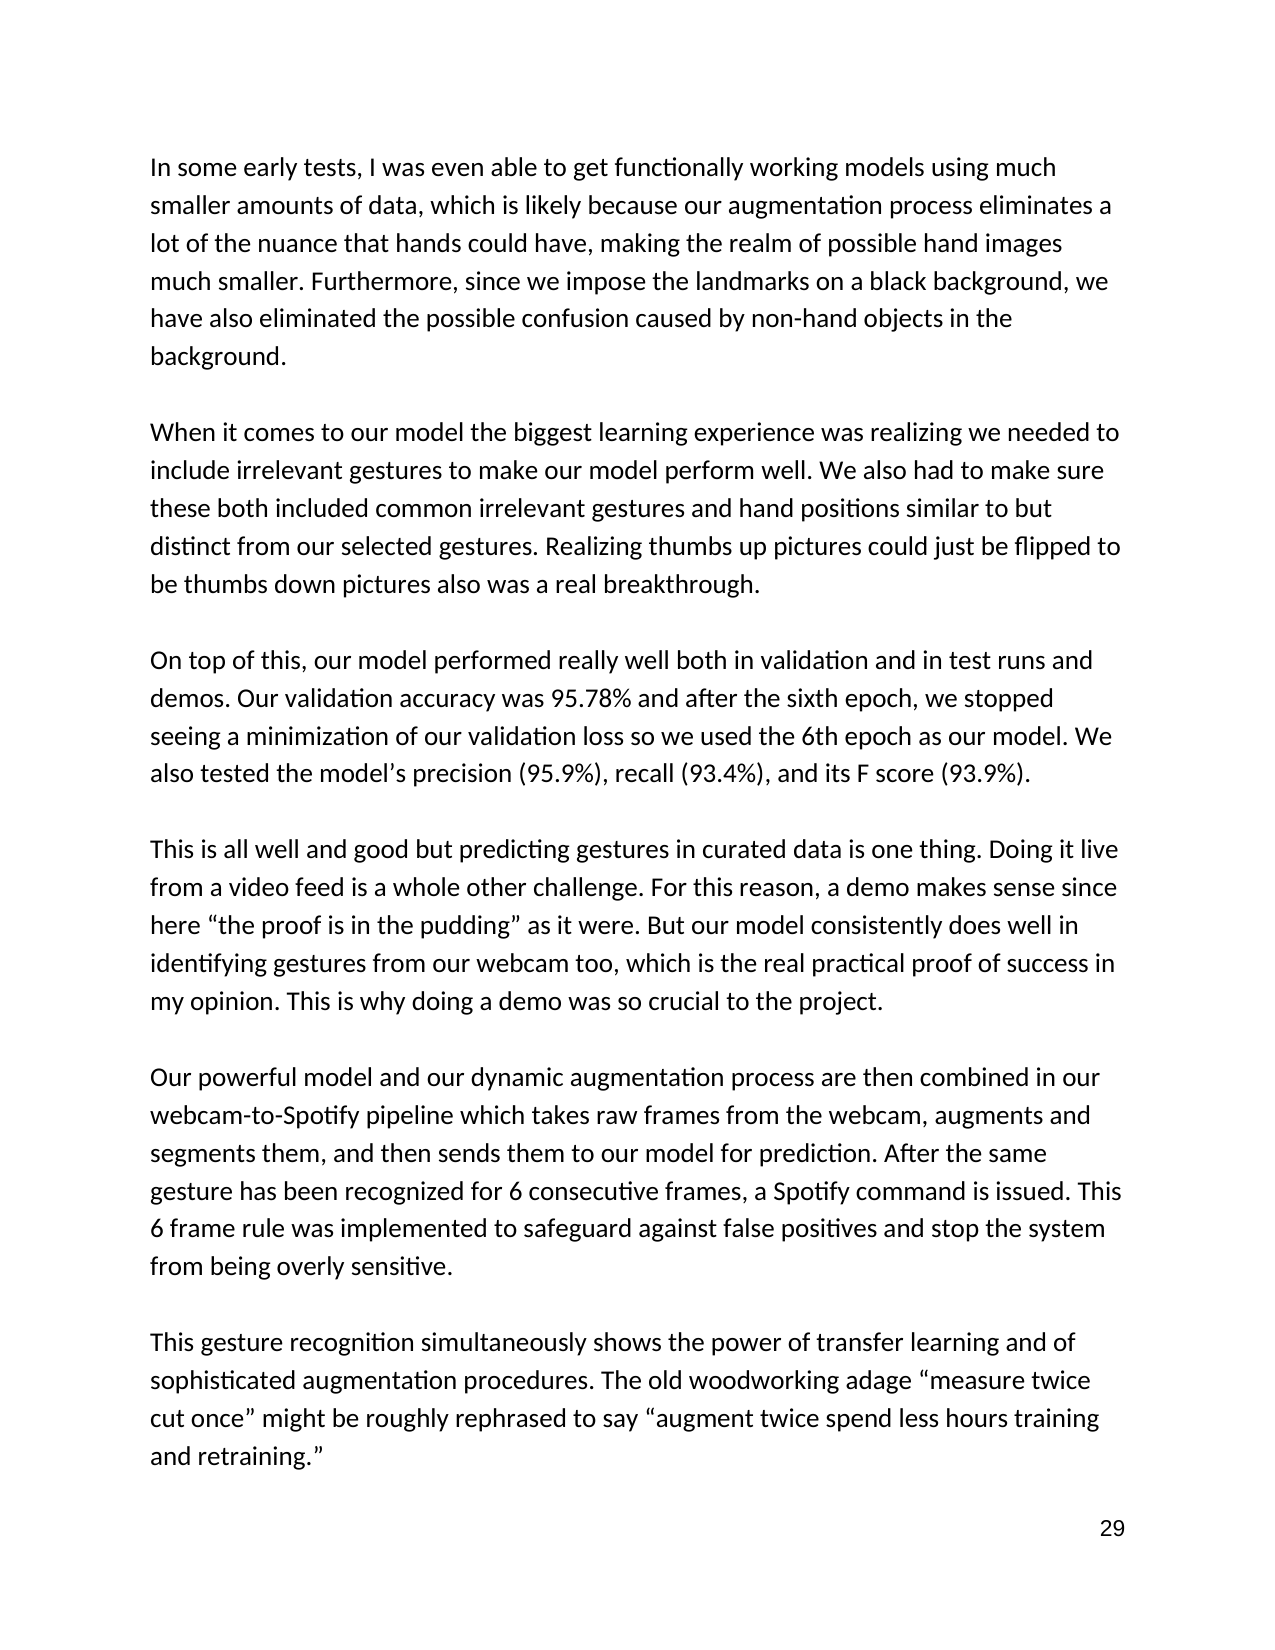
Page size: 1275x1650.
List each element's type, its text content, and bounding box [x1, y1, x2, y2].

text When it comes to our model the biggest learning experience was realizing we needed to include irrelevant gestures to make our model perform well. We also had to make sure these both included common irrelevant gestures and hand positions similar to but distinct from our selected gestures. Realizing thumbs up pictures could just be flipped to be thumbs down pictures also was a real breakthrough. [150, 415, 1125, 600]
text In some early tests, I was even able to get functionally working models using much smaller amounts of data, which is likely because our augmentation process eliminates a lot of the nuance that hands could have, making the realm of possible hand images much smaller. Furthermore, since we impose the landmarks on a black background, we have also eliminated the possible confusion caused by non-hand objects in the background. [150, 150, 1125, 373]
text Our powerful model and our dynamic augmentation process are then combined in our webcam-to-Spotify pipeline which takes raw frames from the webcam, augments and segments them, and then sends them to our model for prediction. After the same gesture has been recognized for 6 consecutive frames, a Spotify command is issued. This 6 frame rule was implemented to safeguard against false positives and stop the system from being overly sensitive. [150, 1060, 1125, 1283]
text This is all well and good but predicting gestures in curated data is one thing. Doing it live from a video feed is a whole other challenge. For this reason, a demo makes sense since here “the proof is in the pudding” as it were. But our model consistently does well in identifying gestures from our webcam too, which is the real practical proof of success in my opinion. This is why doing a demo was so crucial to the project. [150, 832, 1125, 1017]
text This gesture recognition simultaneously shows the power of transfer learning and of sophisticated augmentation procedures. The old woodworking adage “measure twice cut once” might be roughly rephrased to say “augment twice spend less hours training and retraining.” [150, 1325, 1125, 1472]
text On top of this, our model performed really well both in validation and in test runs and demos. Our validation accuracy was 95.78% and after the sixth epoch, we stopped seeing a minimization of our validation loss so we used the 6th epoch as our model. We also tested the model’s precision (95.9%), recall (93.4%), and its F score (93.9%). [150, 643, 1125, 790]
